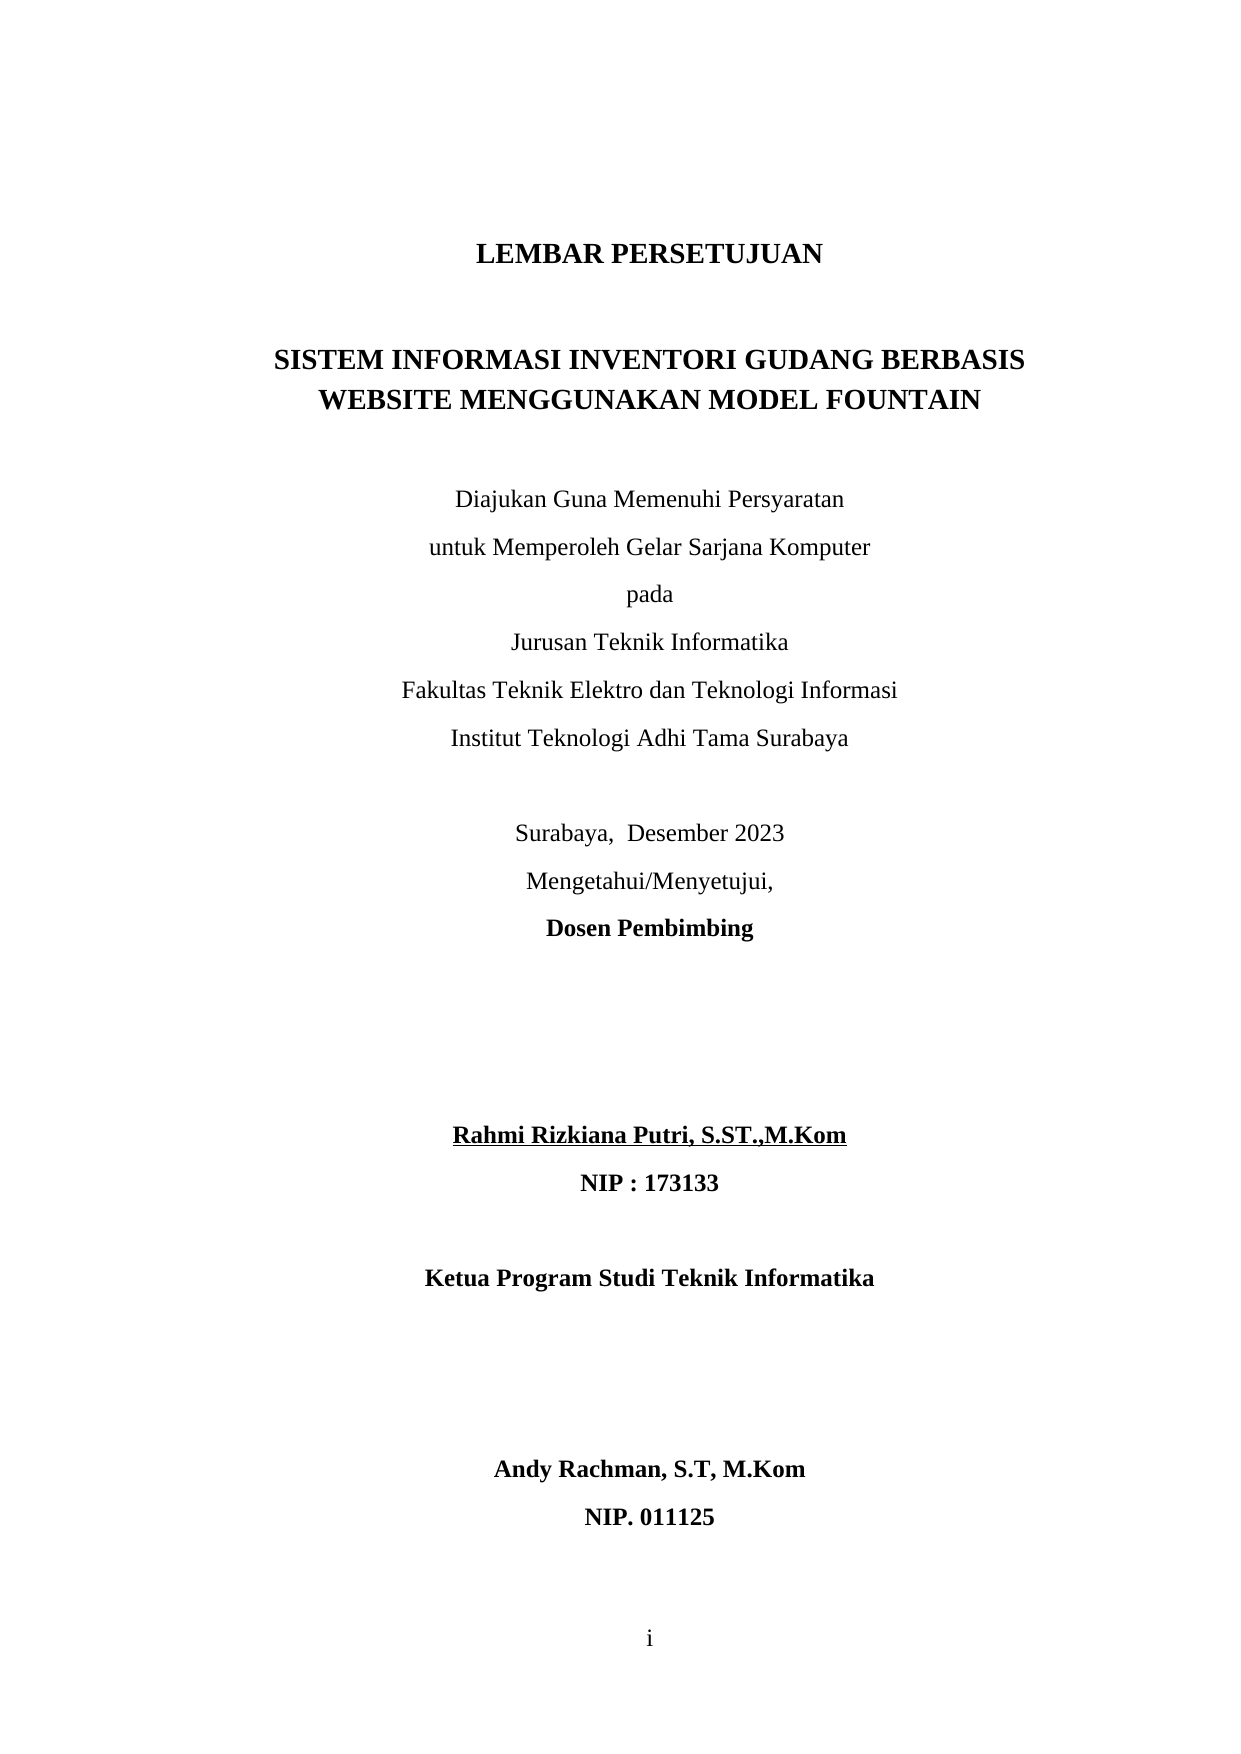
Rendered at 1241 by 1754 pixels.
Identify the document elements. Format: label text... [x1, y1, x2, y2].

text Surabaya, Desember 2023 [236, 818, 1063, 847]
text Institut Teknologi Adhi Tama Surabaya [236, 723, 1063, 751]
text Mengetahui/Menyetujui, [236, 866, 1063, 894]
text Ketua Program Studi Teknik Informatika [236, 1263, 1063, 1292]
text LEMBAR PERSETUJUAN [236, 236, 1063, 270]
text pada [236, 579, 1063, 608]
text untuk Memperoleh Gelar Sarjana Komputer [236, 532, 1063, 561]
text Diajukan Guna Memenuhi Persyaratan [236, 484, 1063, 513]
text Jurusan Teknik Informatika [236, 627, 1063, 656]
text Andy Rachman, S.T, M.Kom [236, 1454, 1063, 1483]
text NIP : 173133 [236, 1168, 1063, 1196]
text Dosen Pembimbing [236, 913, 1063, 942]
text Rahmi Rizkiana Putri, S.ST.,M.Kom [236, 1120, 1063, 1149]
text Fakultas Teknik Elektro dan Teknologi Informasi [236, 675, 1063, 704]
text SISTEM INFORMASI INVENTORI GUDANG BERBASIS WEBSITE MENGGUNAKAN MODEL FOUNTAIN [236, 342, 1063, 417]
text NIP. 011125 [236, 1502, 1063, 1530]
